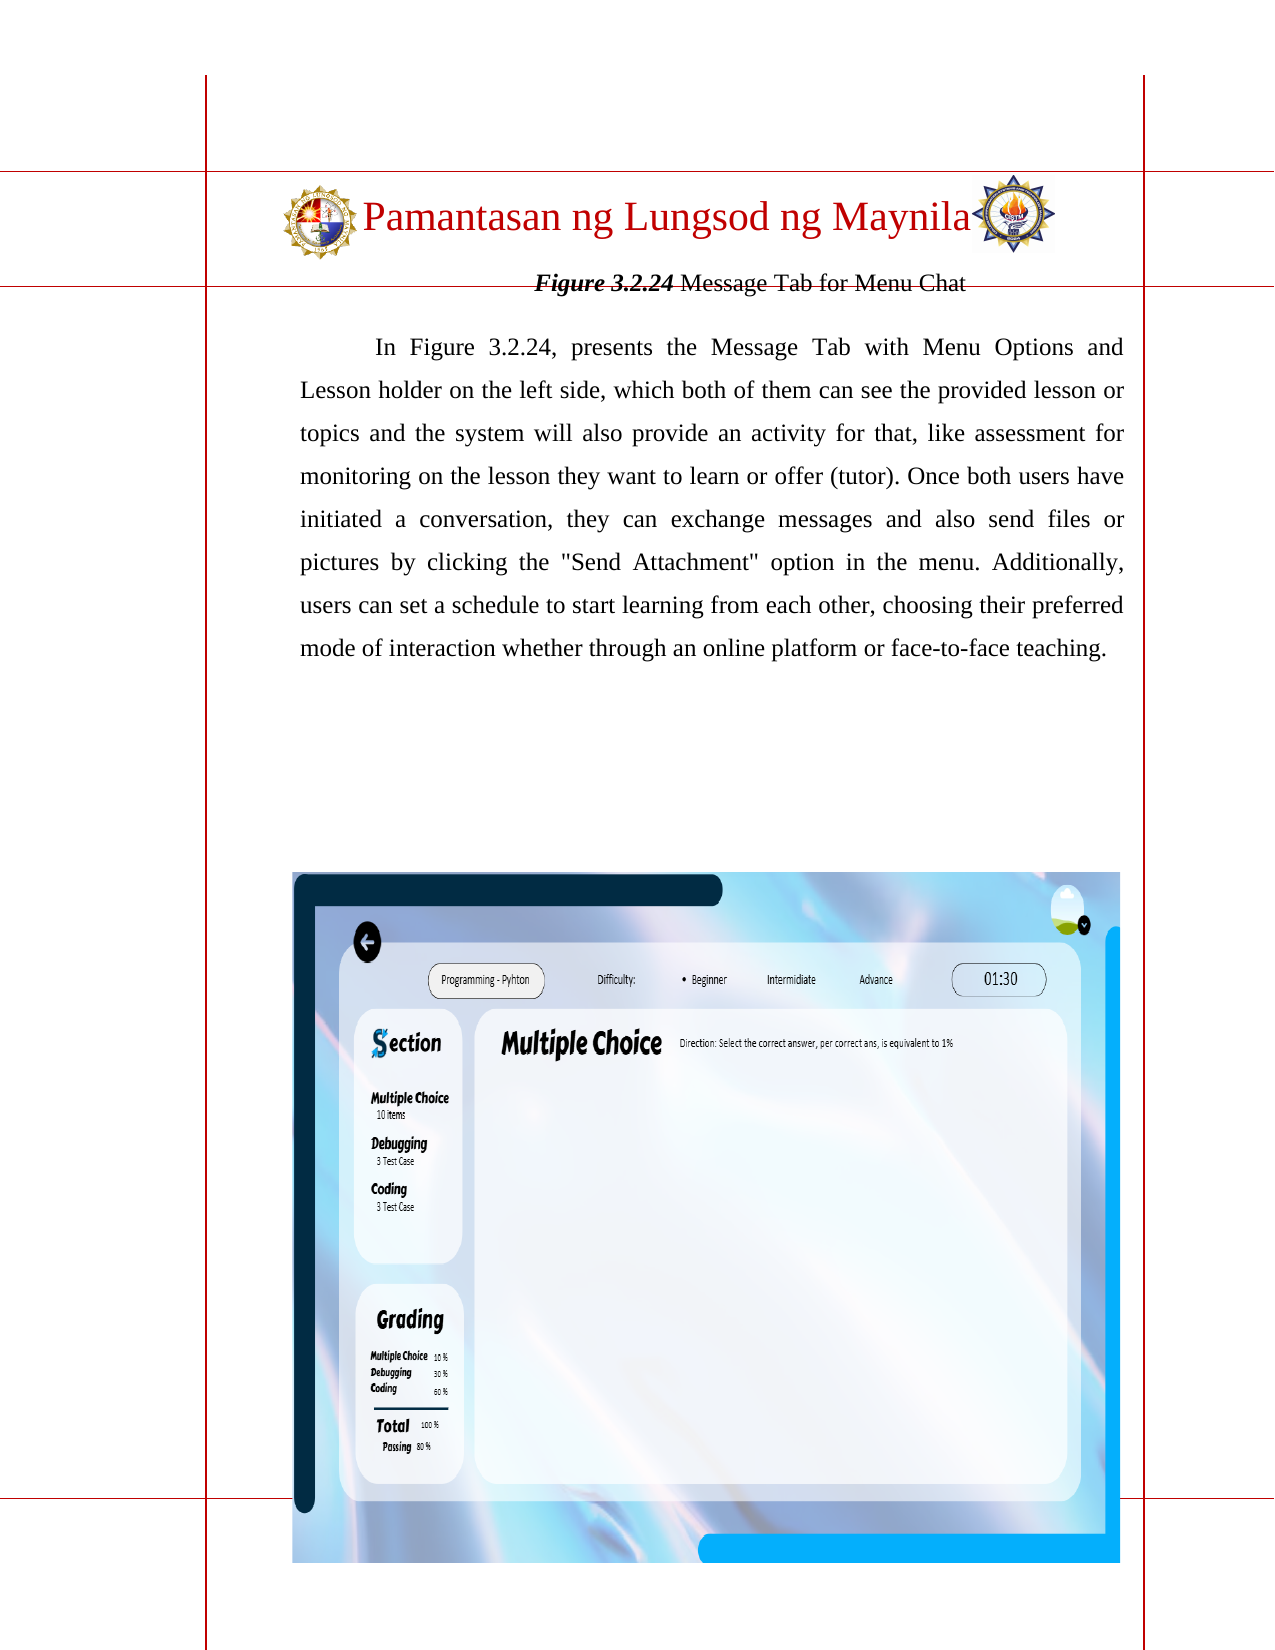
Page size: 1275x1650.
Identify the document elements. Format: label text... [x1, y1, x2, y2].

picture [971, 175, 1055, 253]
text In Figure 3.2.24, presents the Message Tab with Menu Options and Lesson holder on the left side, which both of them can see the provided lesson or topics and the system will also provide an activity for that, like assessment for monitoring on the lesson they want to learn or offer (tutor). Once both users have initiated a conversation, they can exchange messages and also send files or pictures by clicking the "Send Attachment" option in the menu. Additionally, users can set a schedule to start learning from each other, choosing their preferred mode of interaction whether through an online platform or face-to-face teaching. [300, 332, 1125, 662]
text Figure 3.2.24 Message Tab for Menu Chat [300, 268, 1125, 296]
picture [292, 872, 1121, 1563]
picture [281, 183, 359, 262]
